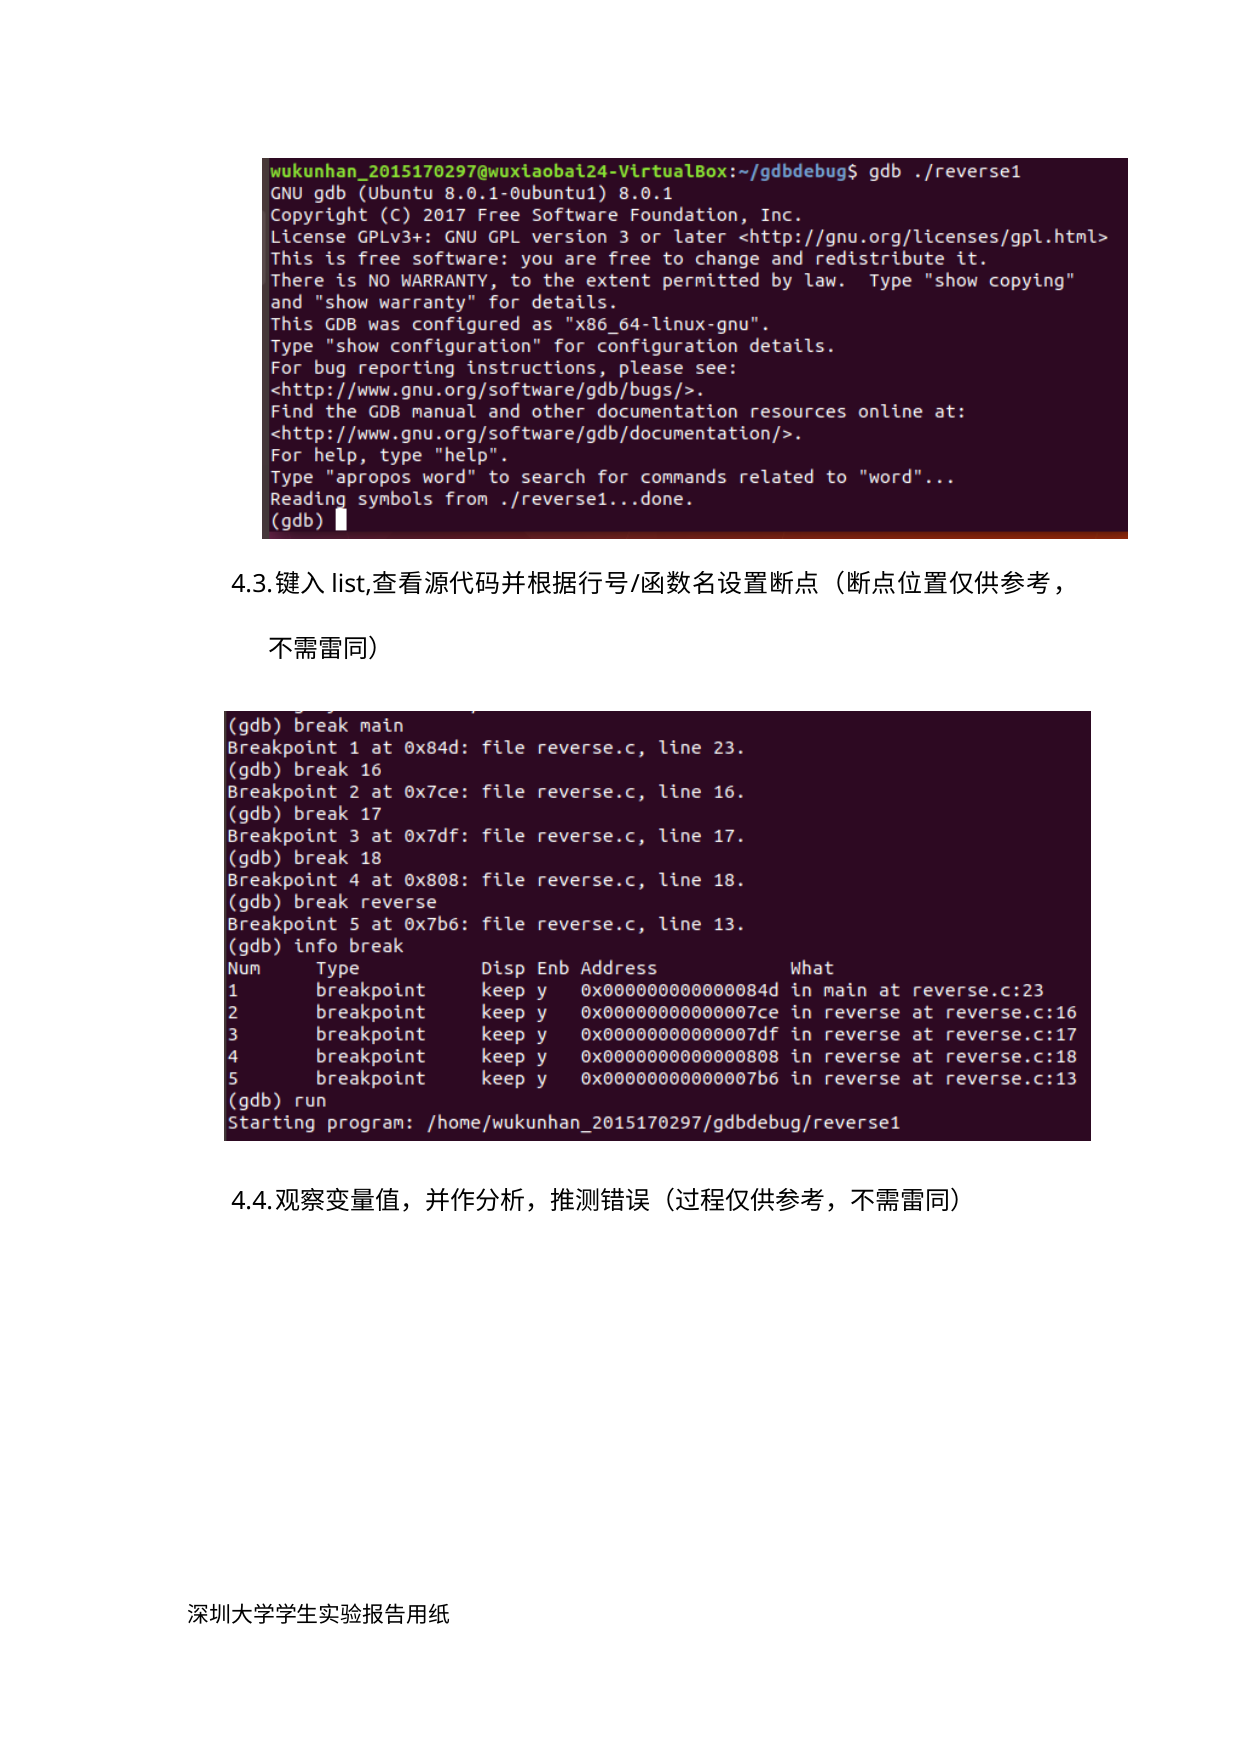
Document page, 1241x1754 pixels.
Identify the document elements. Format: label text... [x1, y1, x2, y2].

list 键入list,查看源代码并根据行号/函数名设置断点（断点位置仅供参考，不需雷同） [231, 549, 1053, 679]
picture [262, 158, 1128, 539]
list 观察变量值，并作分析，推测错误（过程仅供参考，不需雷同） [231, 1166, 1053, 1231]
picture [224, 711, 1091, 1141]
